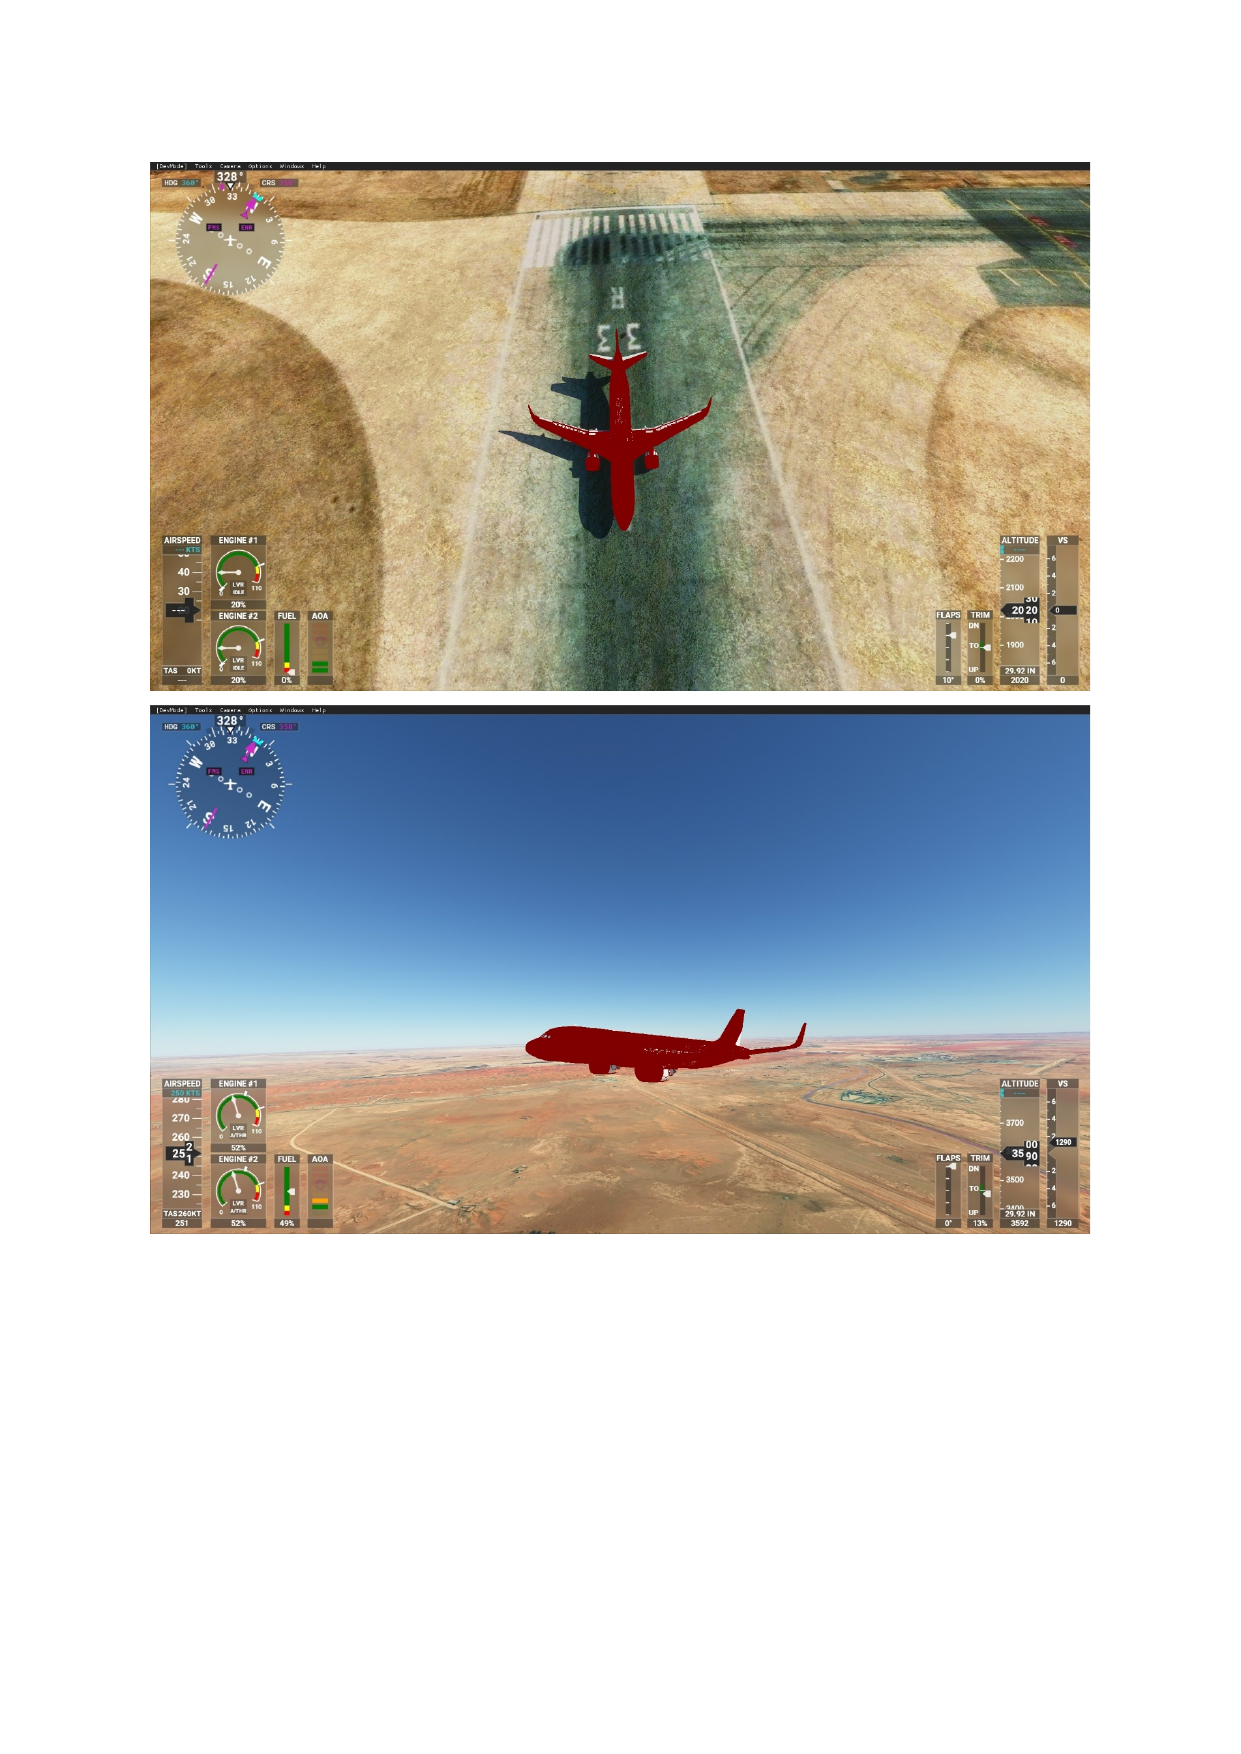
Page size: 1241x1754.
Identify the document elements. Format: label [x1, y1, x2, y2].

picture [150, 162, 1091, 691]
picture [150, 705, 1091, 1234]
